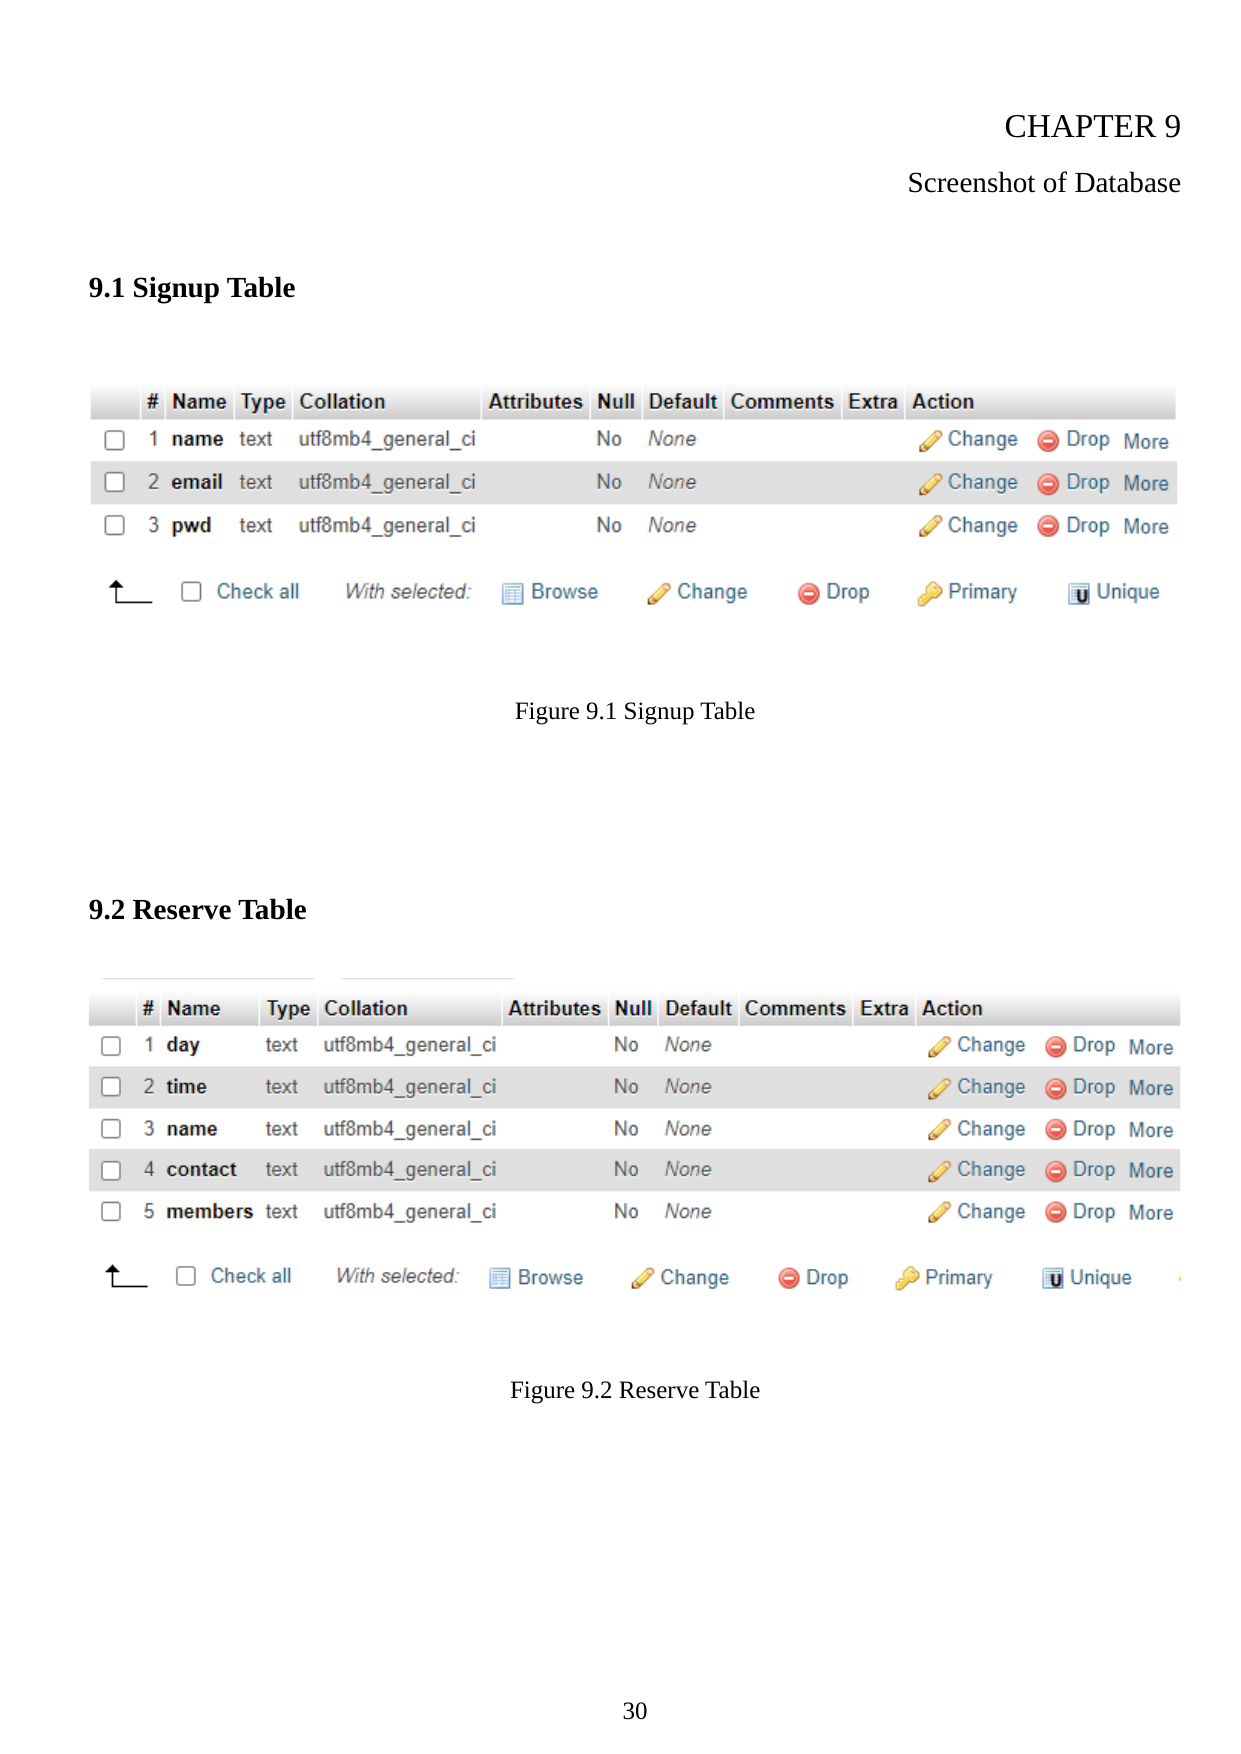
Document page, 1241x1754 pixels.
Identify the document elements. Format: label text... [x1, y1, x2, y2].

picture [88, 376, 1182, 625]
text 9.2 Reserve Table [89, 892, 1181, 926]
picture [88, 978, 1182, 1298]
text Screenshot of Database [89, 165, 1181, 198]
text Figure 9.2 Reserve Table [89, 1375, 1181, 1403]
text 9.1 Signup Table [89, 270, 1181, 304]
text CHAPTER 9 [89, 107, 1181, 145]
text Figure 9.1 Signup Table [89, 696, 1181, 725]
